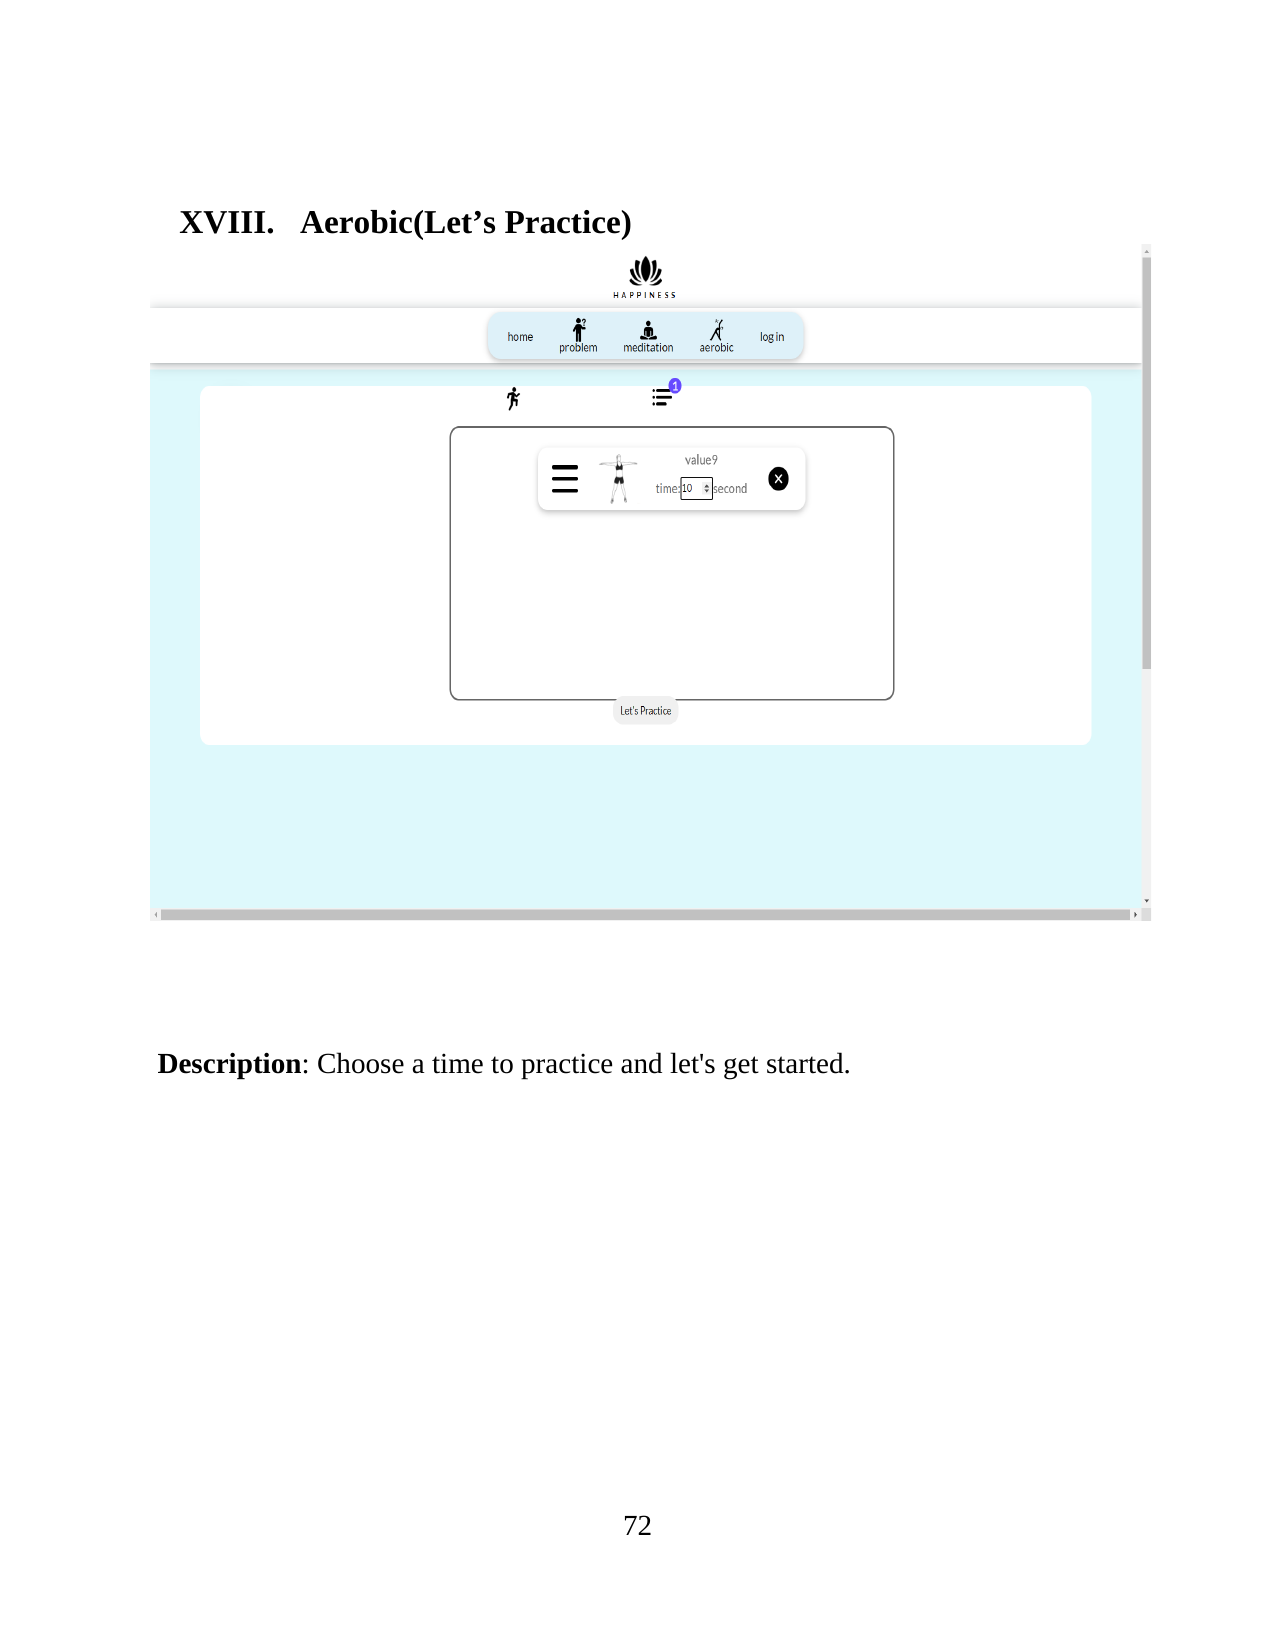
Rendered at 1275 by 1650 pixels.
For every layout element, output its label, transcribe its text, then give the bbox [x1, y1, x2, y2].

text Description: Choose a time to practice and let's get started. [150, 1046, 1125, 1079]
picture [150, 244, 1152, 921]
subtitle Aerobic(Let’s Practice) [179, 203, 1125, 241]
